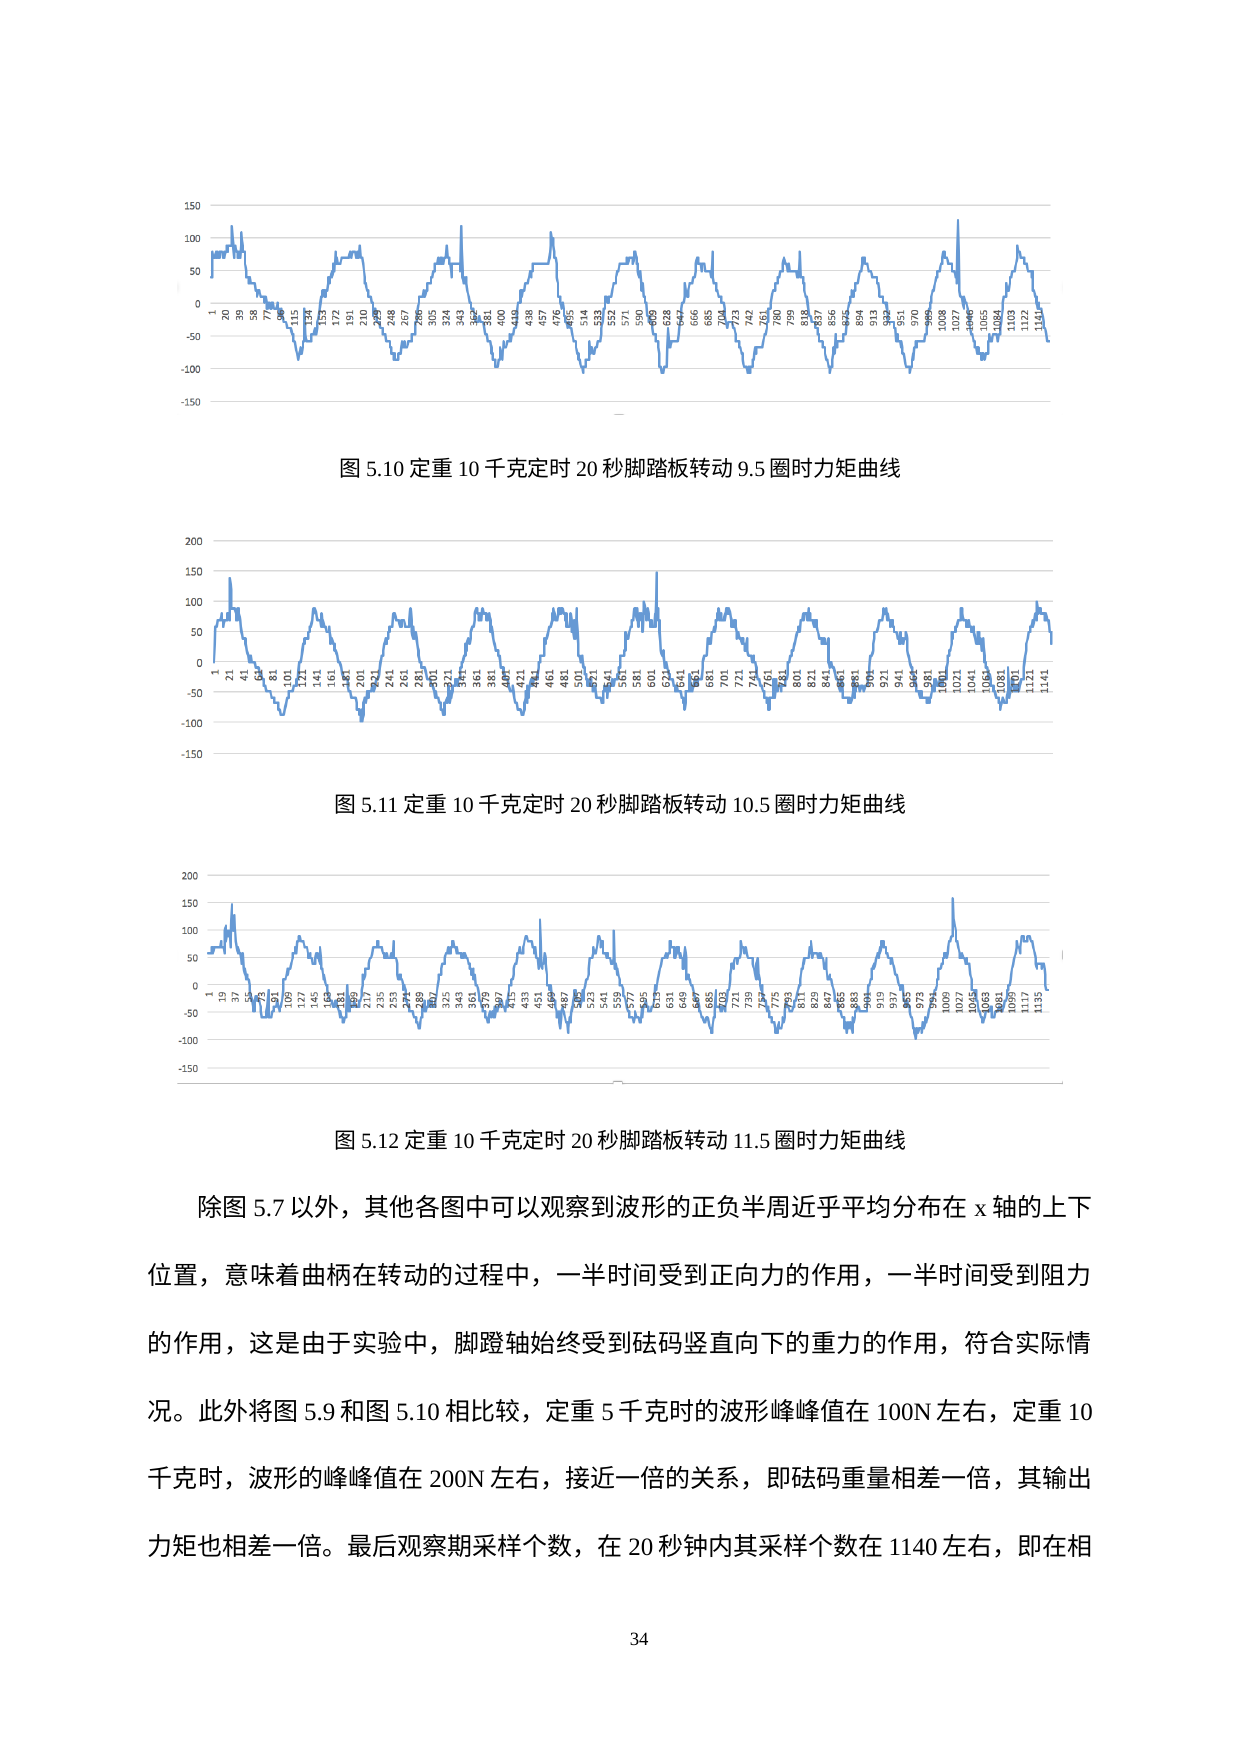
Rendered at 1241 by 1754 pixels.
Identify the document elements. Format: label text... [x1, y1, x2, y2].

text 图5.10 定重10千克定时20秒脚踏板转动9.5圈时力矩曲线 [148, 450, 1092, 484]
picture [177, 835, 1063, 1085]
text 图5.11 定重10千克定时20秒脚踏板转动10.5圈时力矩曲线 [148, 786, 1092, 820]
picture [177, 499, 1063, 767]
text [148, 1171, 1092, 1579]
picture [177, 163, 1063, 415]
text 图5.12 定重10千克定时20秒脚踏板转动11.5圈时力矩曲线 [148, 1122, 1092, 1156]
